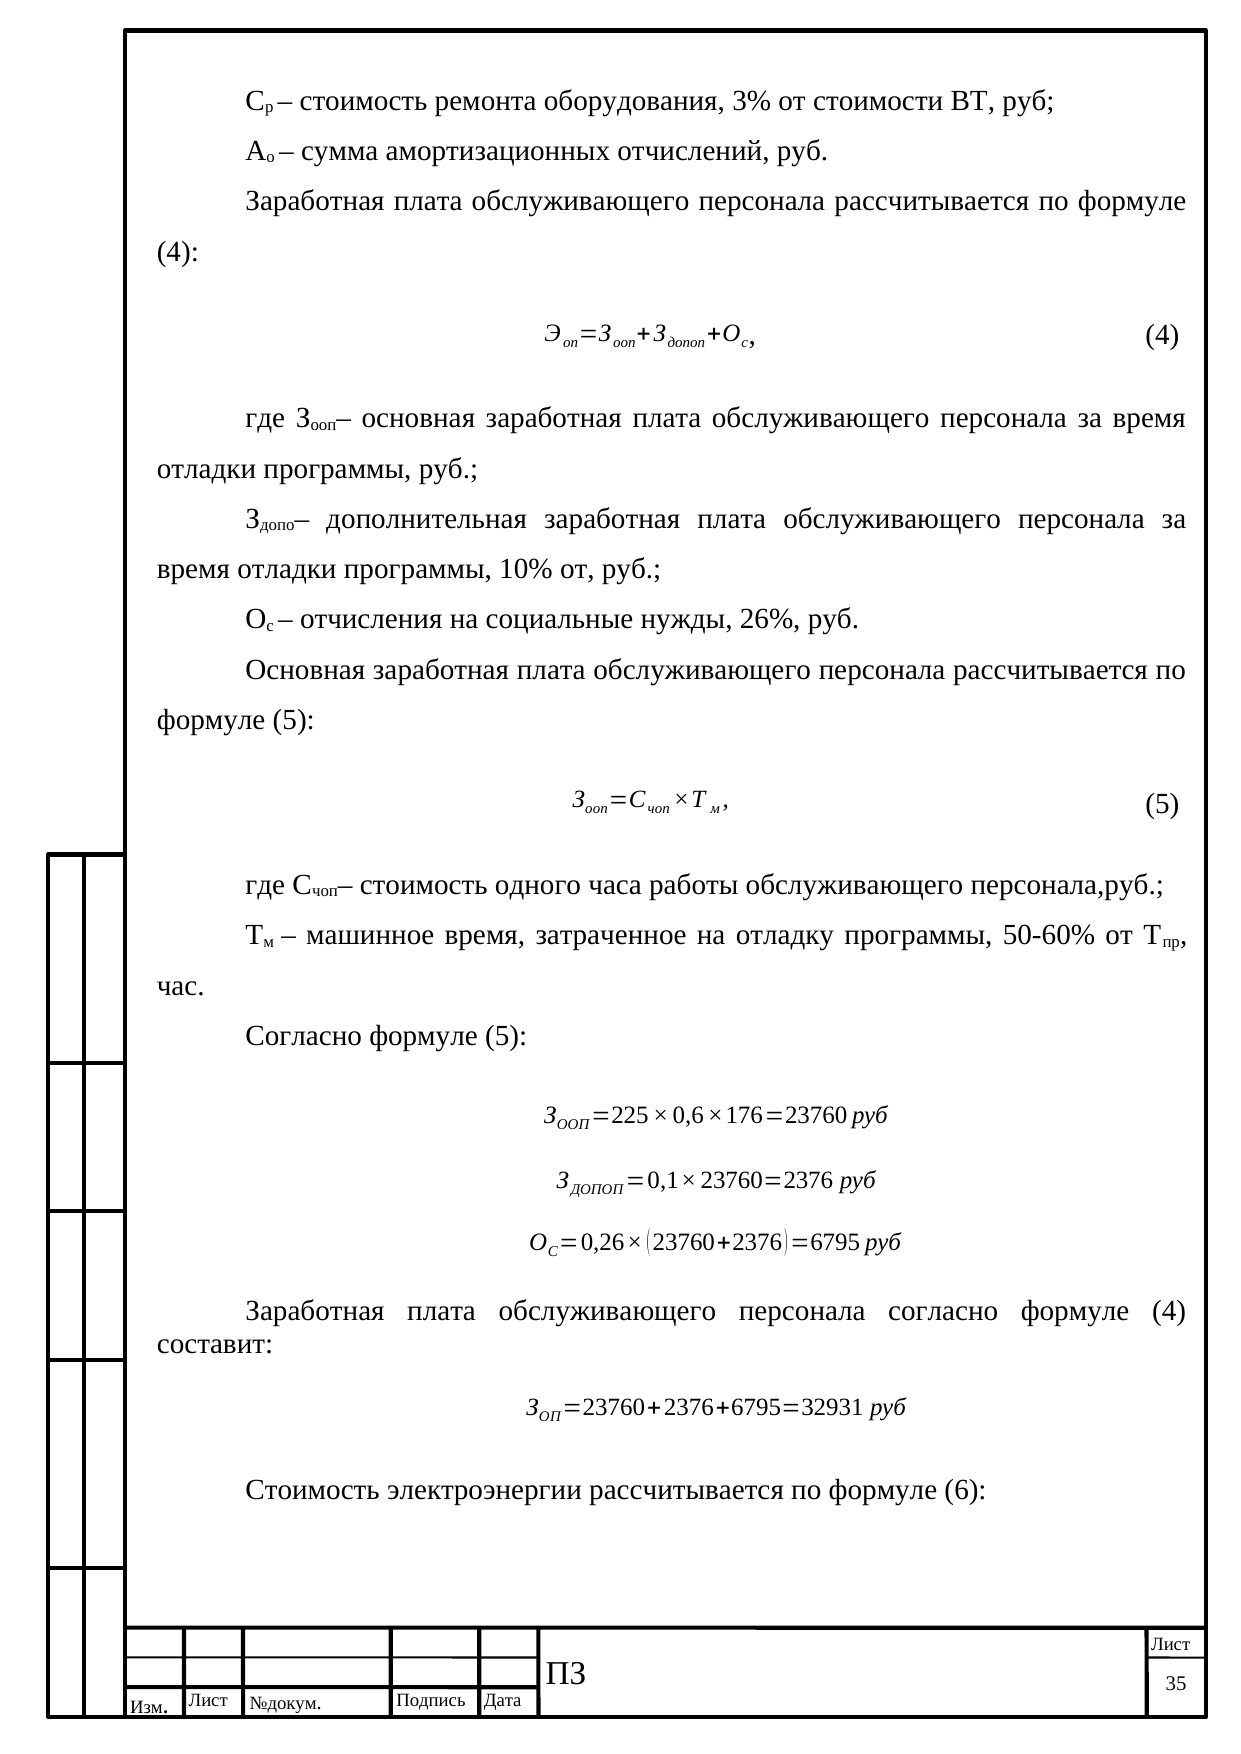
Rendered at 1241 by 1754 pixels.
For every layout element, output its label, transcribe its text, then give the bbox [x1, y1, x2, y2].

text где Зооп– основная заработная плата обслуживающего персонала за время отладки программы, руб.; [157, 400, 1187, 484]
text Ср – стоимость ремонта оборудования, 3% от стоимости ВТ, руб; [157, 83, 1187, 116]
table_header (5) [1119, 786, 1193, 834]
text Ос – отчисления на социальные нужды, 26%, руб. [157, 602, 1187, 635]
text Заработная плата обслуживающего персонала рассчитывается по формуле (4): [157, 183, 1187, 267]
table_header , [145, 317, 1119, 367]
text Согласно формуле (5): [157, 1018, 1187, 1052]
text Ао – сумма амортизационных отчислений, руб. [157, 133, 1187, 167]
table_header [145, 786, 1119, 834]
text Здопо– дополнительная заработная плата обслуживающего персонала за время отладки программы, 10% от, руб.; [157, 501, 1187, 585]
text Тм – машинное время, затраченное на отладку программы, 50-60% от Тпр, час. [157, 917, 1187, 1001]
table_header (4) [1119, 317, 1193, 367]
text Основная заработная плата обслуживающего персонала рассчитывается по формуле (5): [157, 652, 1187, 736]
text Заработная плата обслуживающего персонала согласно формуле (4) составит: [157, 1293, 1187, 1360]
text где Счоп– стоимость одного часа работы обслуживающего персонала,руб.; [157, 867, 1187, 901]
text Стоимость электроэнергии рассчитывается по формуле (6): [157, 1472, 1187, 1506]
